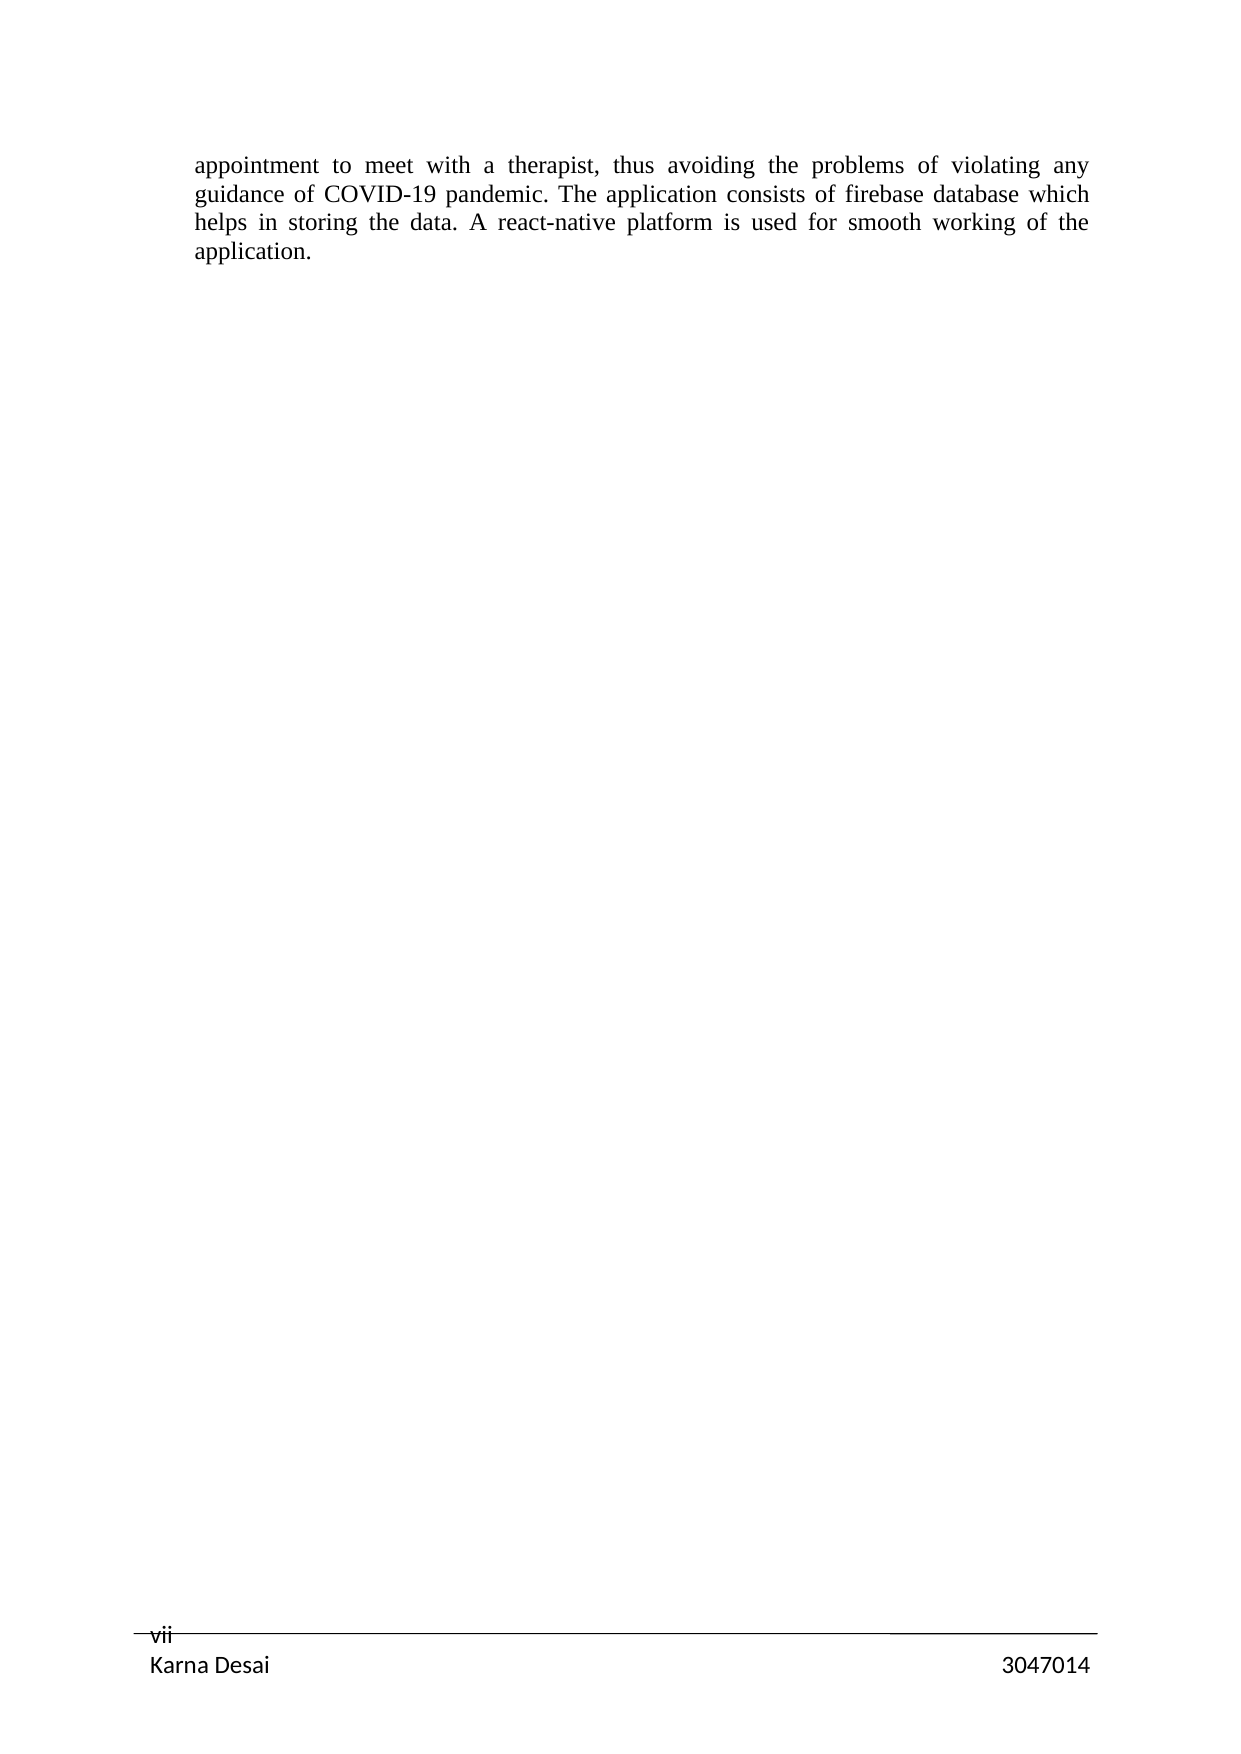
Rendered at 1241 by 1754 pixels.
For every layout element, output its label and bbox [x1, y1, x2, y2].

text [194, 150, 1090, 265]
